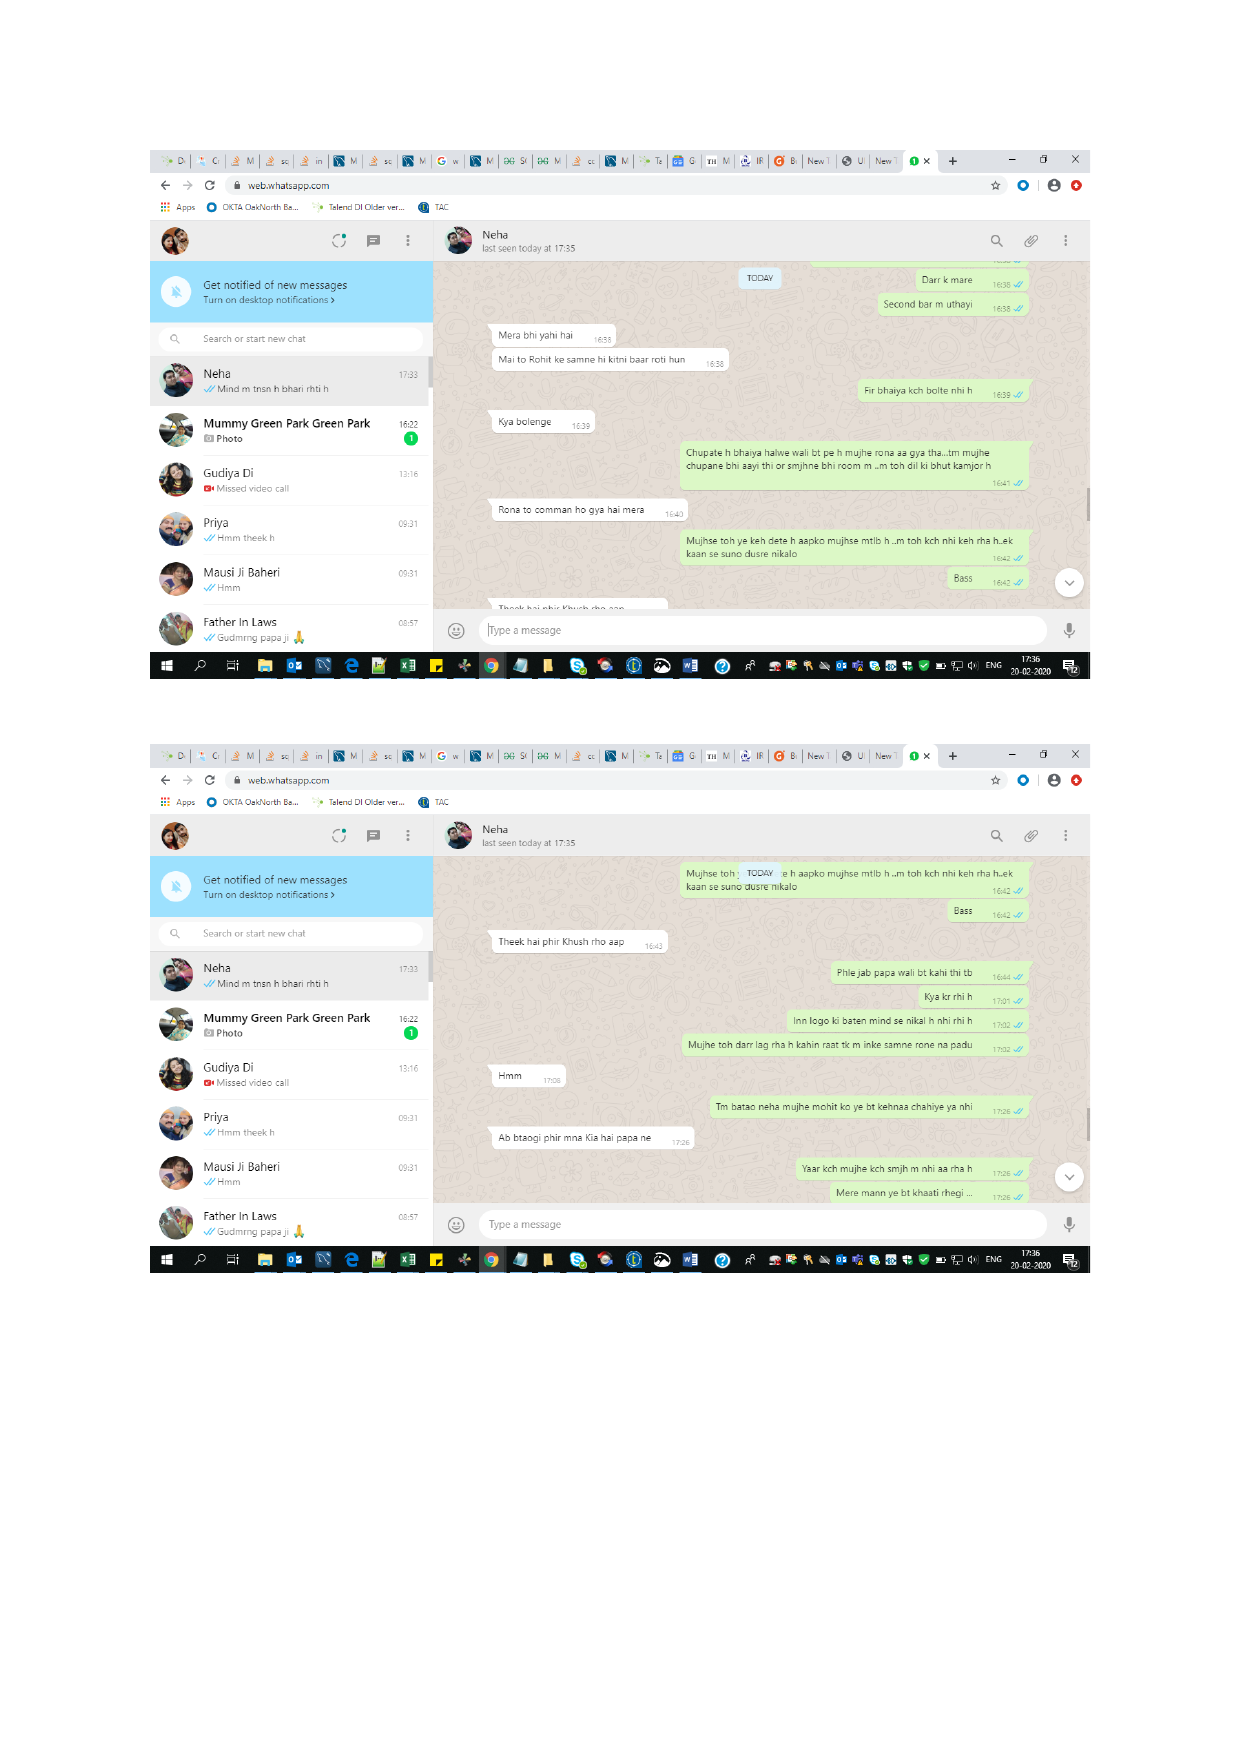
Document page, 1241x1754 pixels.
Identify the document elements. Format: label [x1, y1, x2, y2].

picture [150, 150, 1091, 679]
picture [150, 744, 1091, 1273]
